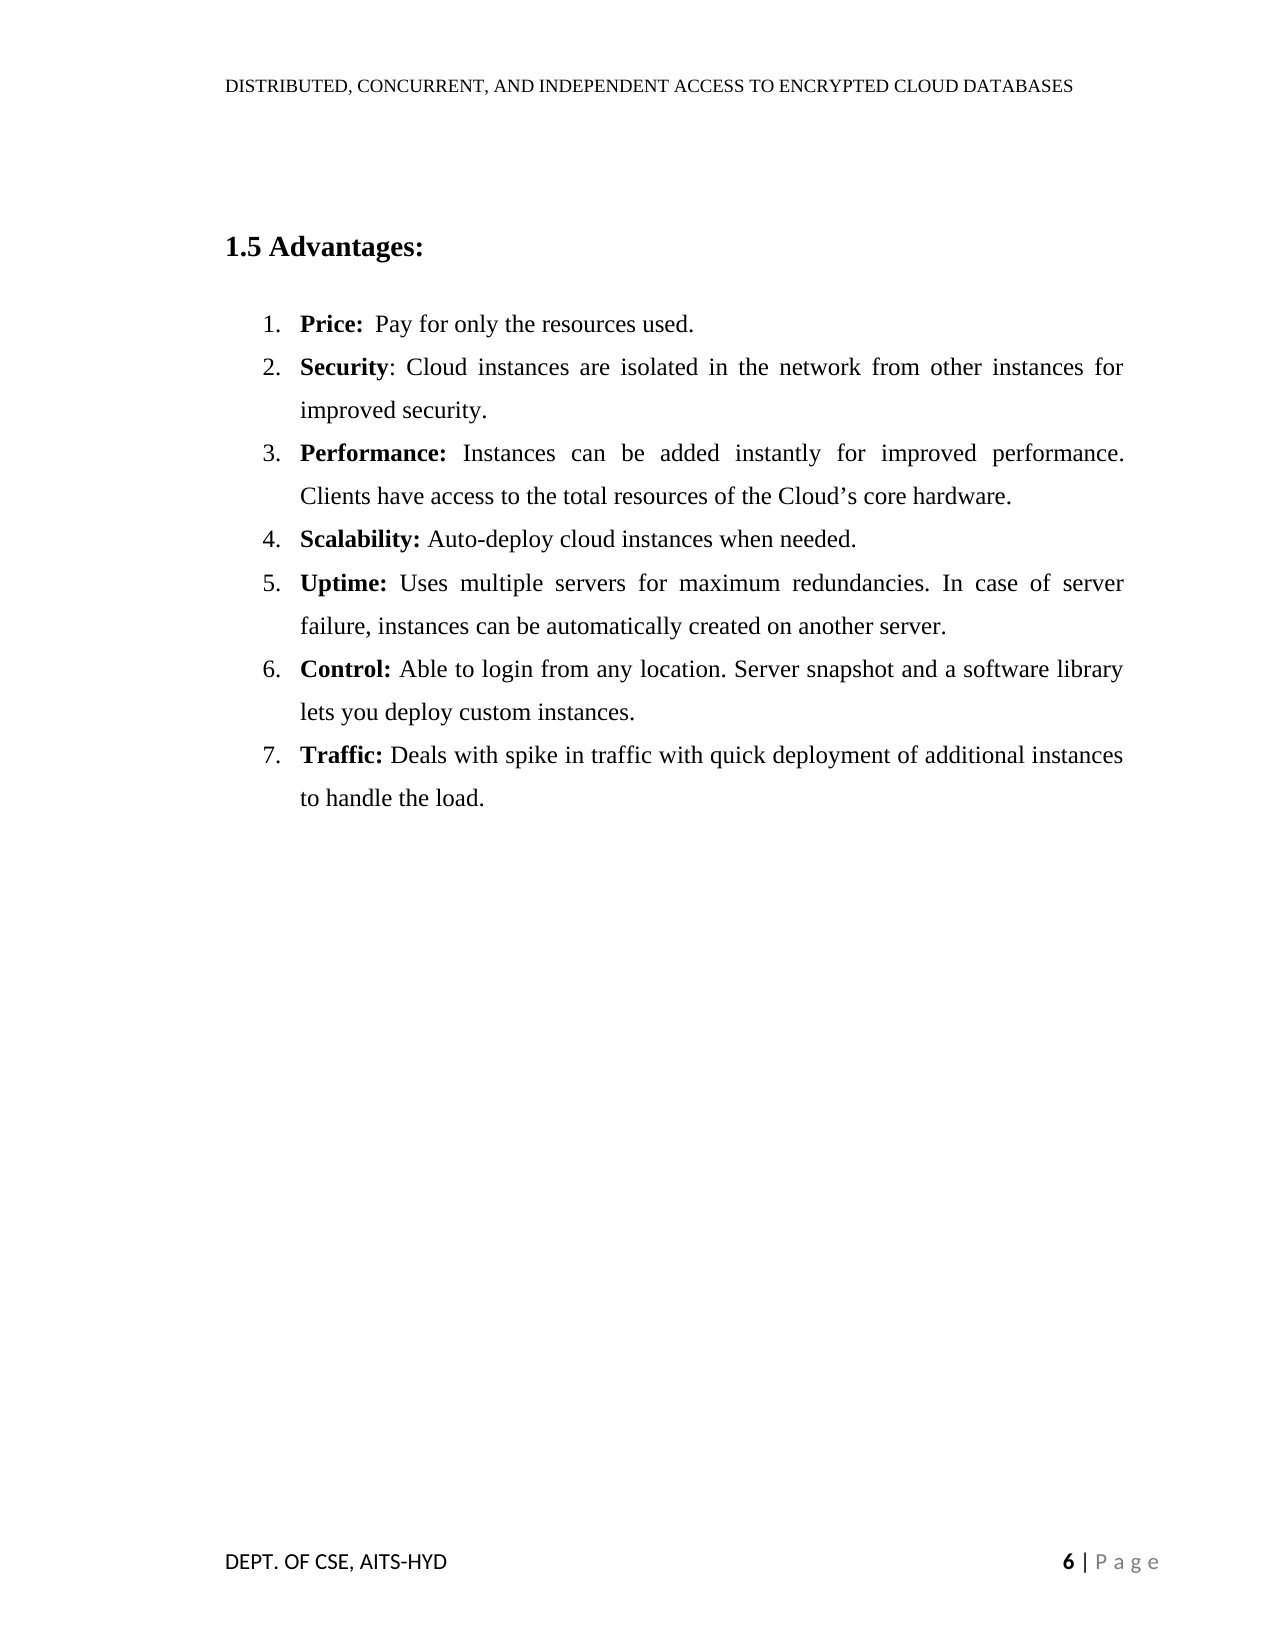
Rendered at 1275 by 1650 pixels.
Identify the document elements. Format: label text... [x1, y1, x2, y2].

list Scalability: Auto-deploy cloud instances when needed. [262, 524, 1125, 553]
list Price: Pay for only the resources used. [262, 309, 1125, 338]
list Uptime: Uses multiple servers for maximum redundancies. In case of server failure, instances can be automatically created on another server. [262, 568, 1125, 639]
text 1.5 Advantages: [225, 229, 1125, 263]
list Traffic: Deals with spike in traffic with quick deployment of additional instances to handle the load. [262, 740, 1125, 812]
list Control: Able to login from any location. Server snapshot and a software library lets you deploy custom instances. [262, 654, 1125, 726]
list Security: Cloud instances are isolated in the network from other instances for improved security. [262, 352, 1125, 424]
list Performance: Instances can be added instantly for improved performance. Clients have access to the total resources of the Cloud’s core hardware. [262, 438, 1125, 510]
